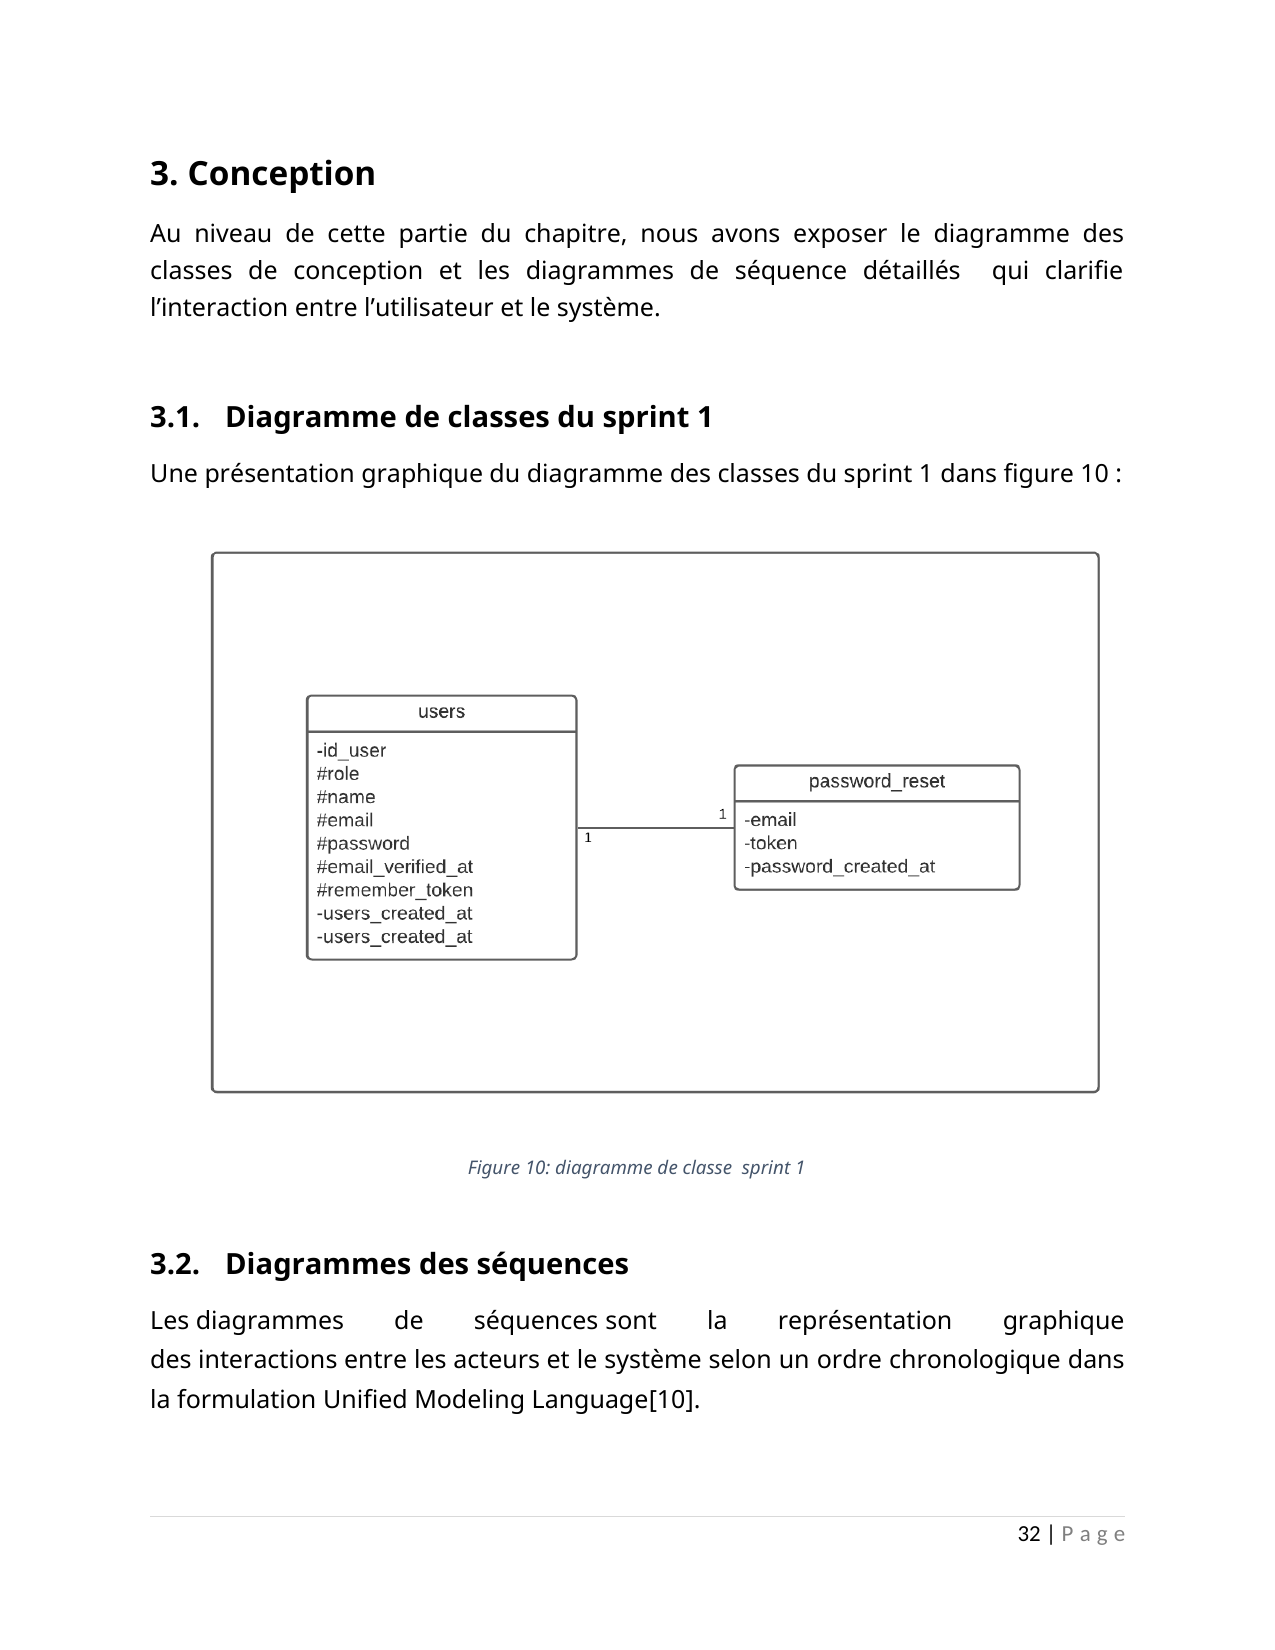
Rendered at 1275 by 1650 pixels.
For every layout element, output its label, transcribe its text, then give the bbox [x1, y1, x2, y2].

text Les diagrammes de séquences sont la représentation graphique des interactions entre les acteurs et le système selon un ordre chronologique dans la formulation Unified Modeling Language[10]. [150, 1337, 1125, 1415]
picture [150, 508, 1160, 1136]
text Figure 10: diagramme de classe sprint 1 [150, 1154, 1125, 1180]
text Au niveau de cette partie du chapitre, nous avons exposer le diagramme des classes de conception et les diagrammes de séquence détaillés qui clarifie l’interaction entre l’utilisateur et le système. [150, 216, 1125, 323]
text Une présentation graphique du diagramme des classes du sprint 1 dans figure 10 : [150, 456, 1125, 489]
list Diagramme de classes du sprint 1 [150, 396, 1125, 436]
list Diagrammes des séquences [150, 1243, 1125, 1283]
list Conception [150, 150, 1125, 195]
